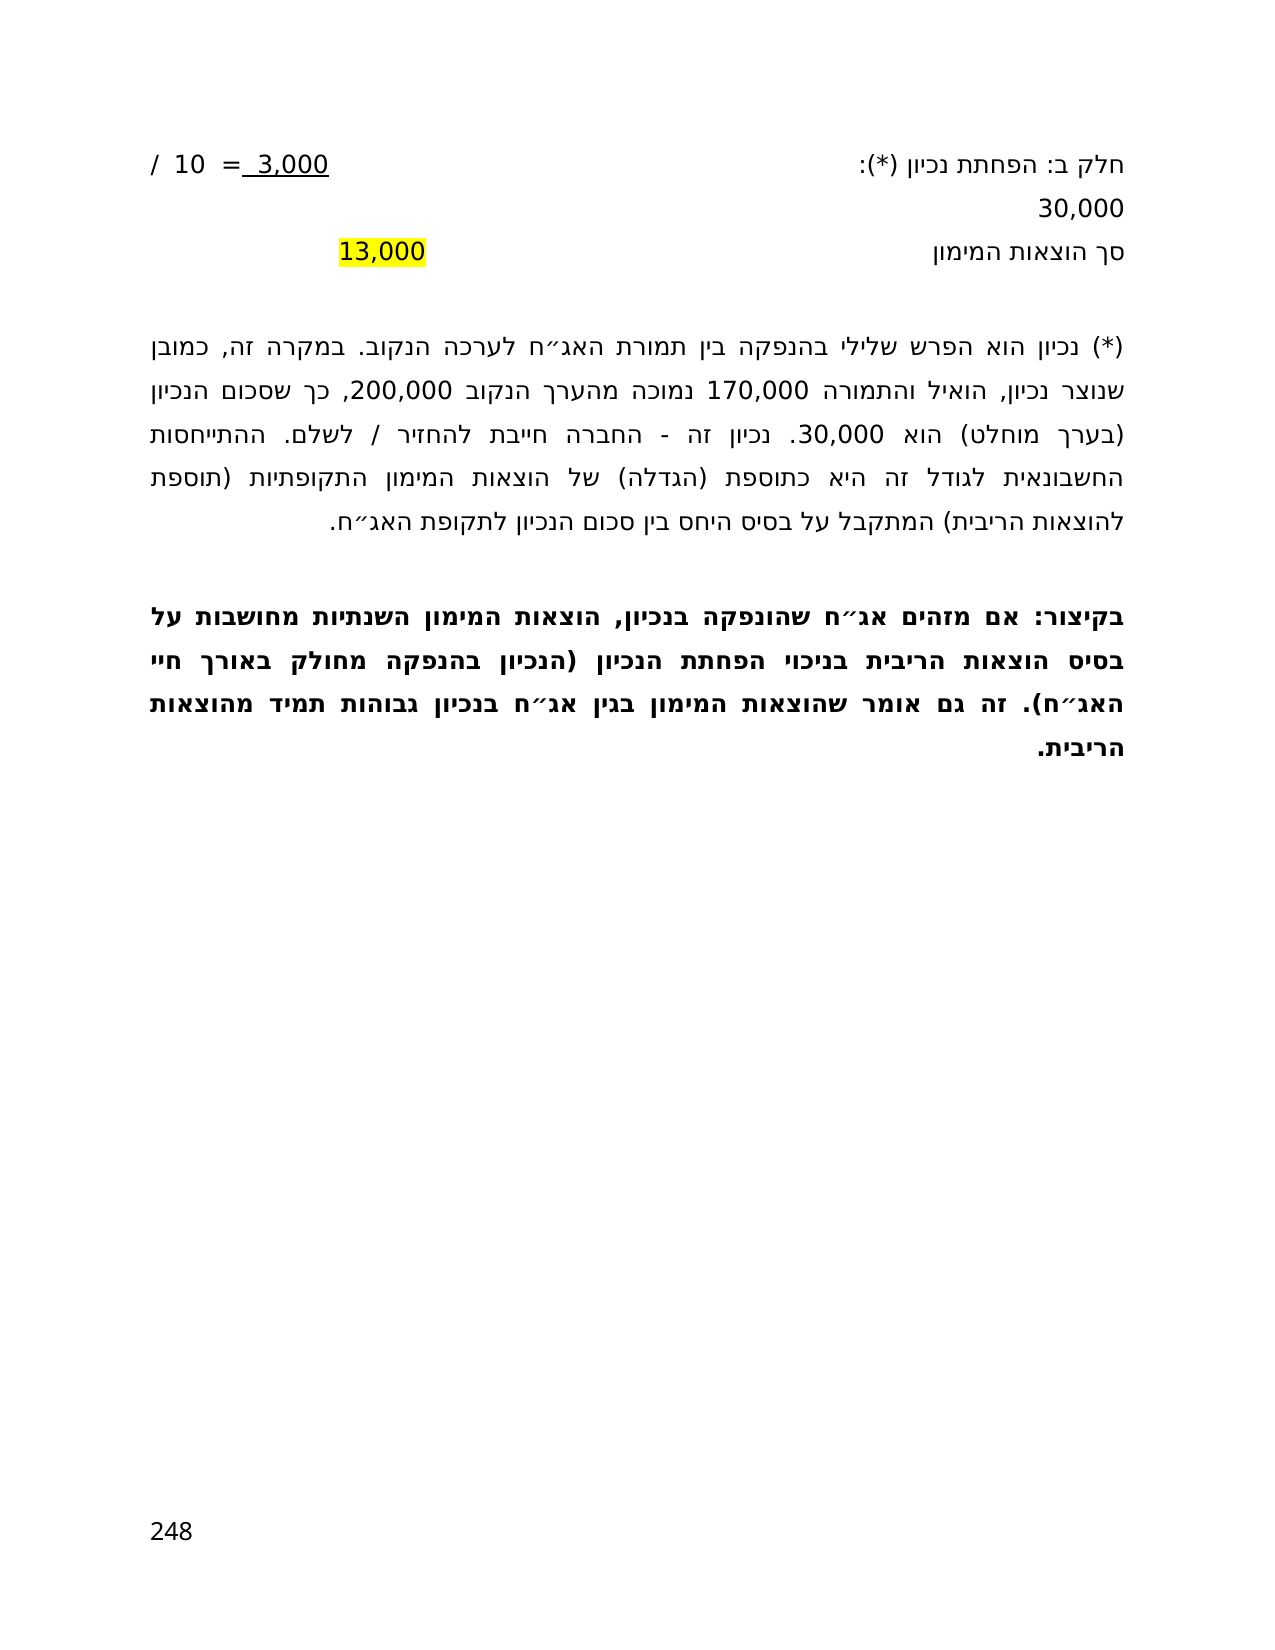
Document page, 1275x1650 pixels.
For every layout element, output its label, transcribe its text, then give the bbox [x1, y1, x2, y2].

text בקיצור: אם מזהים אג״ח שהונפקה בנכיון, הוצאות המימון השנתיות מחושבות על בסיס הוצאות הריבית בניכוי הפחתת הנכיון (הנכיון בהנפקה מחולק באורך חיי האג״ח). זה גם אומר שהוצאות המימון בגין אג״ח בנכיון גבוהות תמיד מהוצאות הריבית. [150, 602, 1125, 762]
text (*) נכיון הוא הפרש שלילי בהנפקה בין תמורת האג״ח לערכה הנקוב. במקרה זה, כמובן שנוצר נכיון, הואיל והתמורה 170,000 נמוכה מהערך הנקוב 200,000, כך שסכום הנכיון (בערך מוחלט) הוא 30,000. נכיון זה - החברה חייבת להחזיר / לשלם. ההתייחסות החשבונאית לגודל זה היא כתוספת (הגדלה) של הוצאות המימון התקופתיות (תוספת להוצאות הריבית) המתקבל על בסיס היחס בין סכום הנכיון לתקופת האג״ח. [150, 332, 1125, 536]
text סך הוצאות המימון 13,000 [150, 237, 1125, 267]
text חלק ב: הפחתת נכיון (*): 3,000 = 10 / 30,000 [150, 150, 1125, 223]
